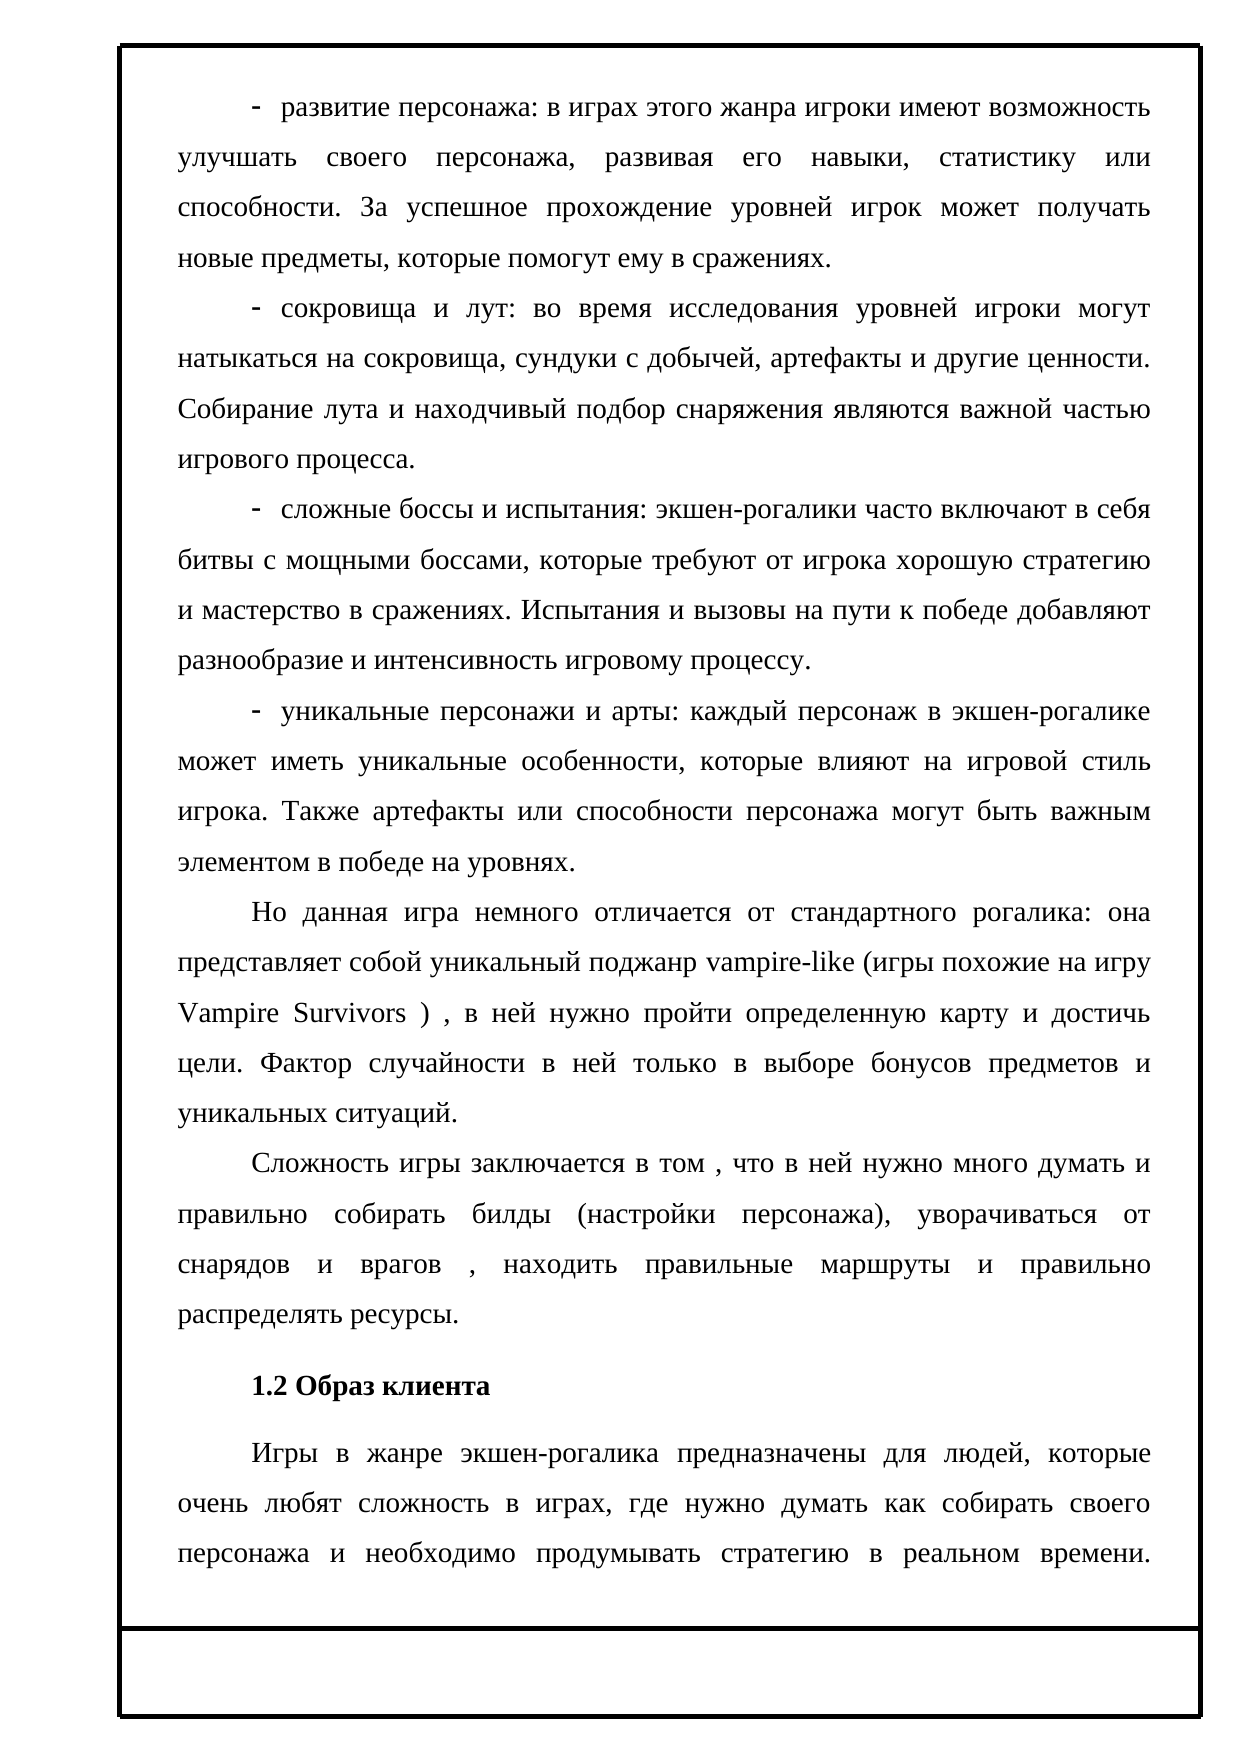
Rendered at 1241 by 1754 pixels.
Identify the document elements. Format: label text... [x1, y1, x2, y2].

list сложные боссы и испытания: экшен-рогалики часто включают в себя битвы с мощными боссами, которые требуют от игрока хорошую стратегию и мастерство в сражениях. Испытания и вызовы на пути к победе добавляют разнообразие и интенсивность игровому процессу. [177, 491, 1152, 676]
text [177, 1435, 1152, 1569]
list развитие персонажа: в играх этого жанра игроки имеют возможность улучшать своего персонажа, развивая его навыки, статистику или способности. За успешное прохождение уровней игрок может получать новые предметы, которые помогут ему в сражениях. [177, 89, 1152, 273]
list сокровища и лут: во время исследования уровней игроки могут натыкаться на сокровища, сундуки с добычей, артефакты и другие ценности. Собирание лута и находчивый подбор снаряжения являются важной частью игрового процесса. [177, 290, 1152, 474]
subtitle 1.2 Образ клиента [251, 1368, 1152, 1401]
list Но данная игра немного отличается от стандартного рогалика: она представляет собой уникальный поджанр vampire-like (игры похожие на игру Vampire Survivors ) , в ней нужно пройти определенную карту и достичь цели. Фактор случайности в ней только в выборе бонусов предметов и уникальных ситуаций. [177, 894, 1152, 1129]
list уникальные персонажи и арты: каждый персонаж в экшен-рогалике может иметь уникальные особенности, которые влияют на игровой стиль игрока. Также артефакты или способности персонажа могут быть важным элементом в победе на уровнях. [177, 693, 1152, 877]
list Сложность игры заключается в том , что в ней нужно много думать и правильно собирать билды (настройки персонажа), уворачиваться от снарядов и врагов , находить правильные маршруты и правильно распределять ресурсы. [177, 1146, 1152, 1330]
